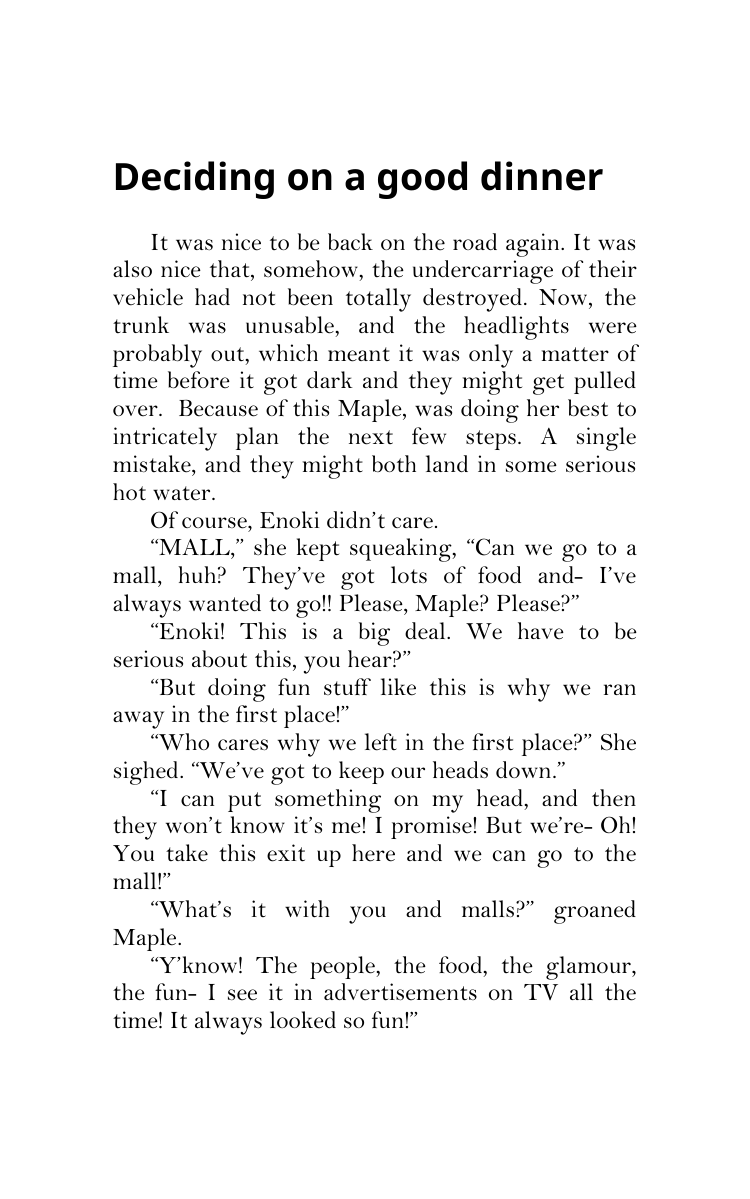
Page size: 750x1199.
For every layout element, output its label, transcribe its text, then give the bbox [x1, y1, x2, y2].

text “Who cares why we left in the first place?” She sighed. “We’ve got to keep our heads down.” [112, 729, 637, 785]
text Of course, Enoki didn’t care. [112, 507, 637, 535]
text “What’s it with you and malls?” groaned Maple. [112, 896, 637, 952]
text “I can put something on my head, and then they won’t know it’s me! I promise! But we’re- Oh! You take this exit up here and we can go to the mall!” [112, 785, 637, 896]
subtitle Deciding on a good dinner [112, 150, 637, 201]
text “But doing fun stuff like this is why we ran away in the first place!” [112, 674, 637, 729]
text “Enoki! This is a big deal. We have to be serious about this, you hear?” [112, 618, 637, 674]
text “Y’know! The people, the food, the glamour, the fun- I see it in advertisements on TV all the time! It always looked so fun!” [112, 952, 637, 1035]
text “MALL,” she kept squeaking, “Can we go to a mall, huh? They’ve got lots of food and- I’ve always wanted to go!! Please, Maple? Please?” [112, 535, 637, 618]
text It was nice to be back on the road again. It was also nice that, somehow, the undercarriage of their vehicle had not been totally destroyed. Now, the trunk was unusable, and the headlights were probably out, which meant it was only a matter of time before it got dark and they might get pulled over. Because of this Maple, was doing her best to intricately plan the next few steps. A single mistake, and they might both land in some serious hot water. [112, 229, 637, 507]
